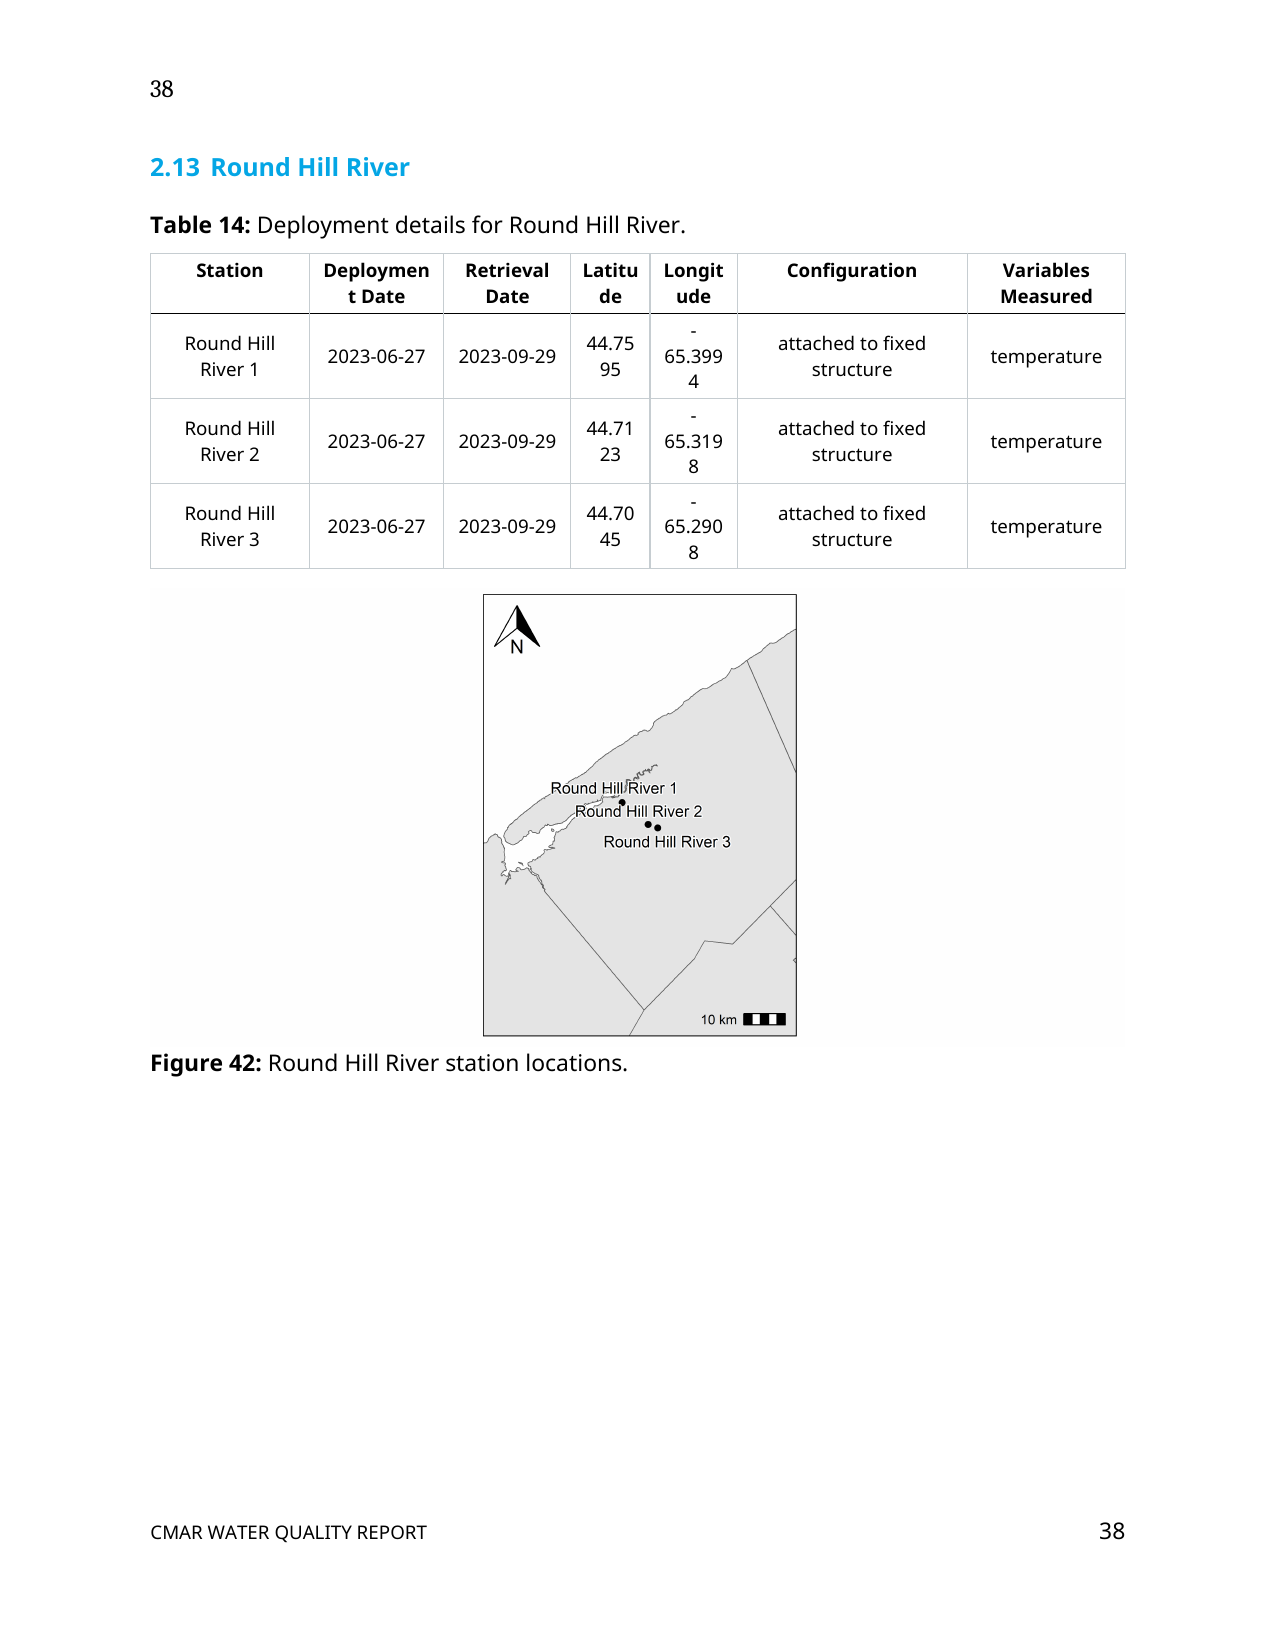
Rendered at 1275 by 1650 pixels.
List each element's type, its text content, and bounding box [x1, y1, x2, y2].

table_cell Round Hill River 2 [151, 399, 309, 483]
table_cell Round Hill River 3 [151, 484, 309, 568]
table_cell 2023-06-27 [310, 399, 443, 483]
table_cell 44.7045 [571, 484, 649, 568]
table_cell temperature [968, 484, 1125, 568]
table_cell 44.7595 [571, 314, 649, 398]
text Figure 42: Round Hill River station locations. [150, 1047, 1125, 1078]
table_header Latitude [571, 254, 649, 312]
text Table 14: Deployment details for Round Hill River. [150, 209, 1125, 240]
table_cell temperature [968, 399, 1125, 483]
table_cell -65.2908 [651, 484, 737, 568]
table_cell attached to fixed structure [738, 484, 967, 568]
table_cell -65.3994 [651, 314, 737, 398]
table_cell -65.3198 [651, 399, 737, 483]
table_cell 2023-09-29 [444, 399, 570, 483]
table_cell 2023-09-29 [444, 484, 570, 568]
subtitle Round Hill River [150, 150, 1125, 184]
table_cell Round Hill River 1 [151, 314, 309, 398]
picture [150, 588, 1125, 1047]
table_cell 44.7123 [571, 399, 649, 483]
table_cell temperature [968, 314, 1125, 398]
table_cell 2023-09-29 [444, 314, 570, 398]
table_cell 2023-06-27 [310, 314, 443, 398]
table_header Station [151, 254, 309, 312]
table_cell attached to fixed structure [738, 314, 967, 398]
table_header Variables Measured [968, 254, 1125, 312]
table_header Longitude [651, 254, 737, 312]
table_cell attached to fixed structure [738, 399, 967, 483]
table_header Retrieval Date [444, 254, 570, 312]
table_header Deployment Date [310, 254, 443, 312]
table_cell 2023-06-27 [310, 484, 443, 568]
table_header Configuration [738, 254, 967, 312]
